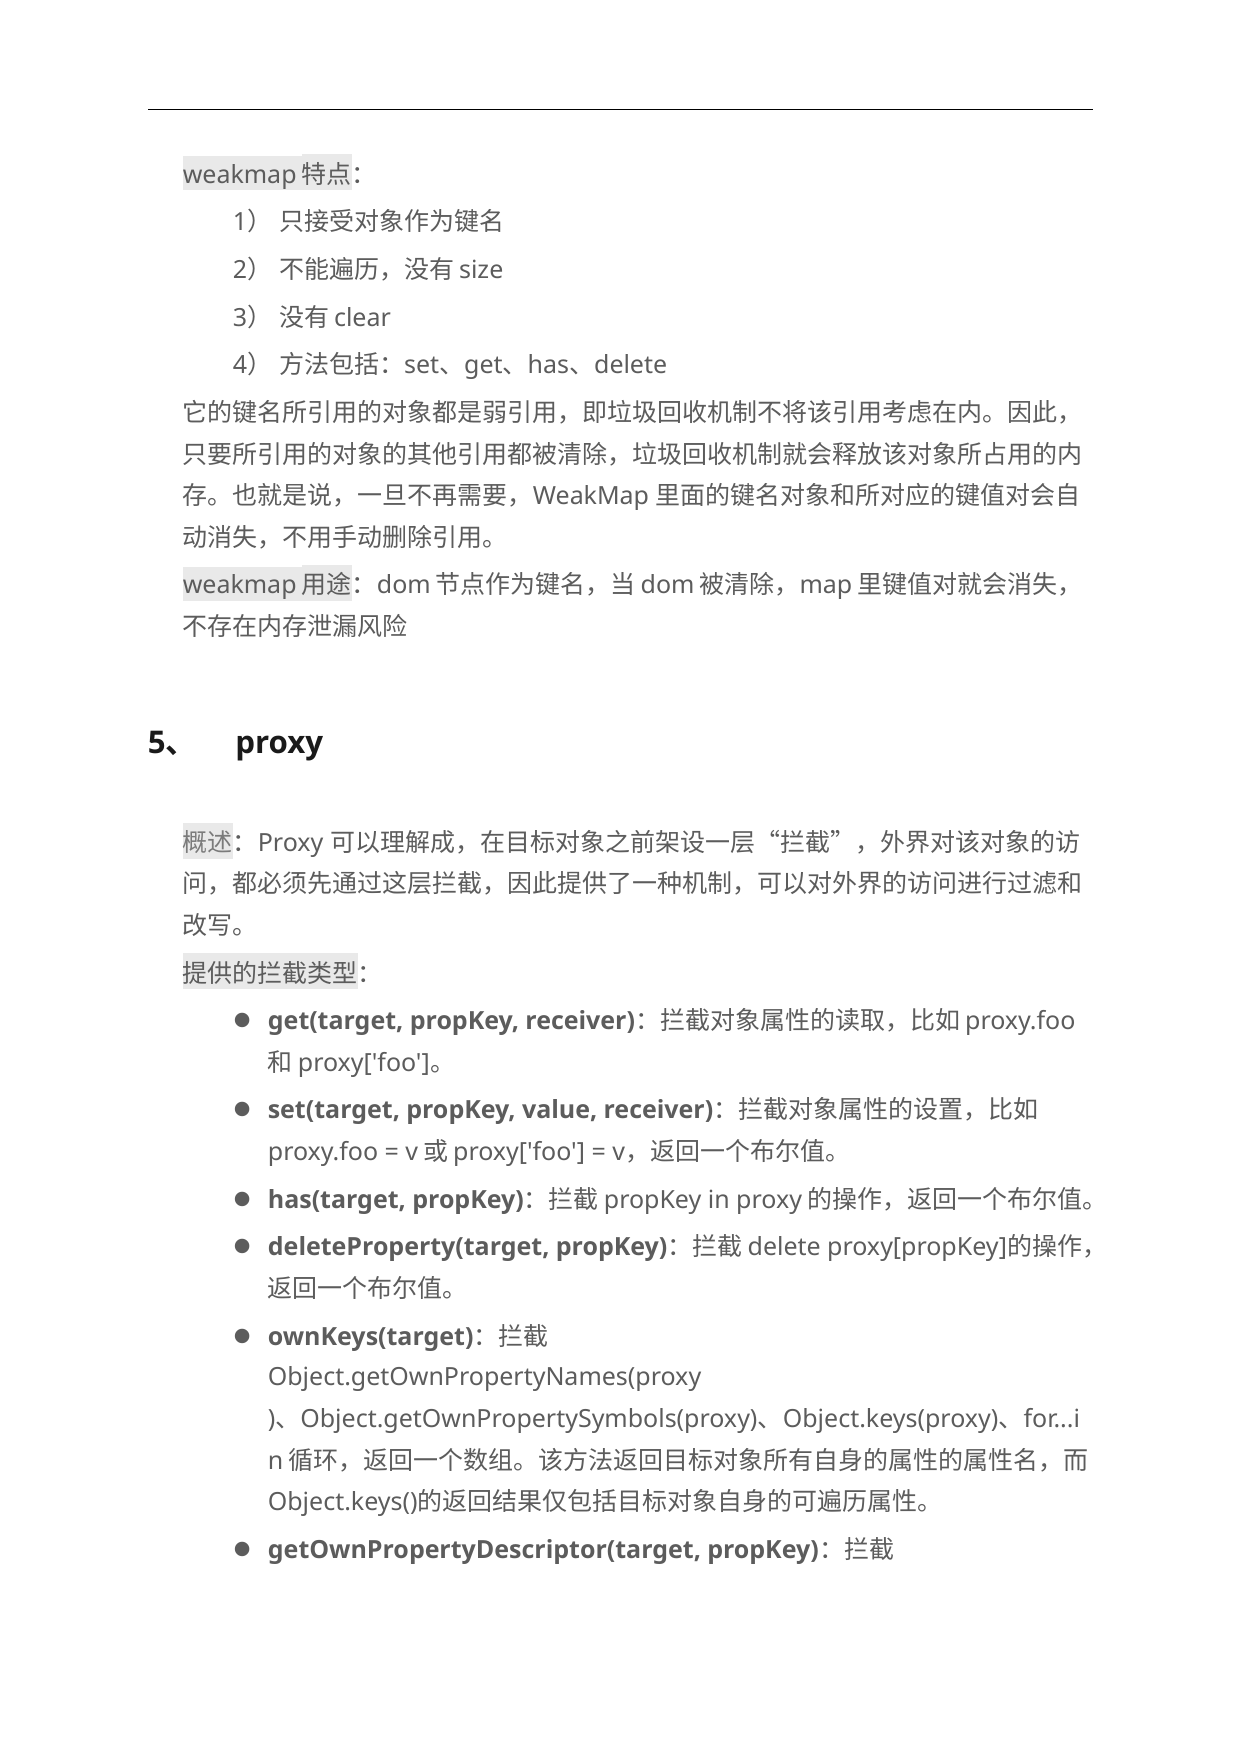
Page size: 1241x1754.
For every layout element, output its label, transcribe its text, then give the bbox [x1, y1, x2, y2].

list 不能遍历，没有size [233, 247, 1093, 288]
list 没有clear [233, 294, 1093, 336]
list weakmap特点： [183, 151, 1093, 193]
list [233, 1527, 1093, 1568]
list deleteProperty(target, propKey)：拦截delete proxy[propKey]的操作，返回一个布尔值。 [233, 1224, 1093, 1307]
list 概述：Proxy 可以理解成，在目标对象之前架设一层“拦截”，外界对该对象的访问，都必须先通过这层拦截，因此提供了一种机制，可以对外界的访问进行过滤和改写。 [183, 820, 1093, 944]
list 提供的拦截类型： [183, 951, 1093, 992]
list has(target, propKey)：拦截propKey in proxy的操作，返回一个布尔值。 [233, 1177, 1093, 1218]
list get(target, propKey, receiver)：拦截对象属性的读取，比如proxy.foo和proxy['foo']。 [233, 998, 1093, 1081]
list ownKeys(target)：拦截Object.getOwnPropertyNames(proxy)、Object.getOwnPropertySymbols(proxy)、Object.keys(proxy)、for...in循环，返回一个数组。该方法返回目标对象所有自身的属性的属性名，而Object.keys()的返回结果仅包括目标对象自身的可遍历属性。 [233, 1313, 1093, 1521]
list set(target, propKey, value, receiver)：拦截对象属性的设置，比如proxy.foo = v或proxy['foo'] = v，返回一个布尔值。 [233, 1087, 1093, 1170]
subtitle proxy [148, 699, 1093, 782]
list 它的键名所引用的对象都是弱引用，即垃圾回收机制不将该引用考虑在内。因此，只要所引用的对象的其他引用都被清除，垃圾回收机制就会释放该对象所占用的内存。也就是说，一旦不再需要，WeakMap 里面的键名对象和所对应的键值对会自动消失，不用手动删除引用。 [183, 390, 1093, 556]
list 只接受对象作为键名 [233, 199, 1093, 241]
list weakmap用途：dom节点作为键名，当dom被清除，map里键值对就会消失，不存在内存泄漏风险 [183, 562, 1093, 645]
list 方法包括：set、get、has、delete [233, 342, 1093, 384]
